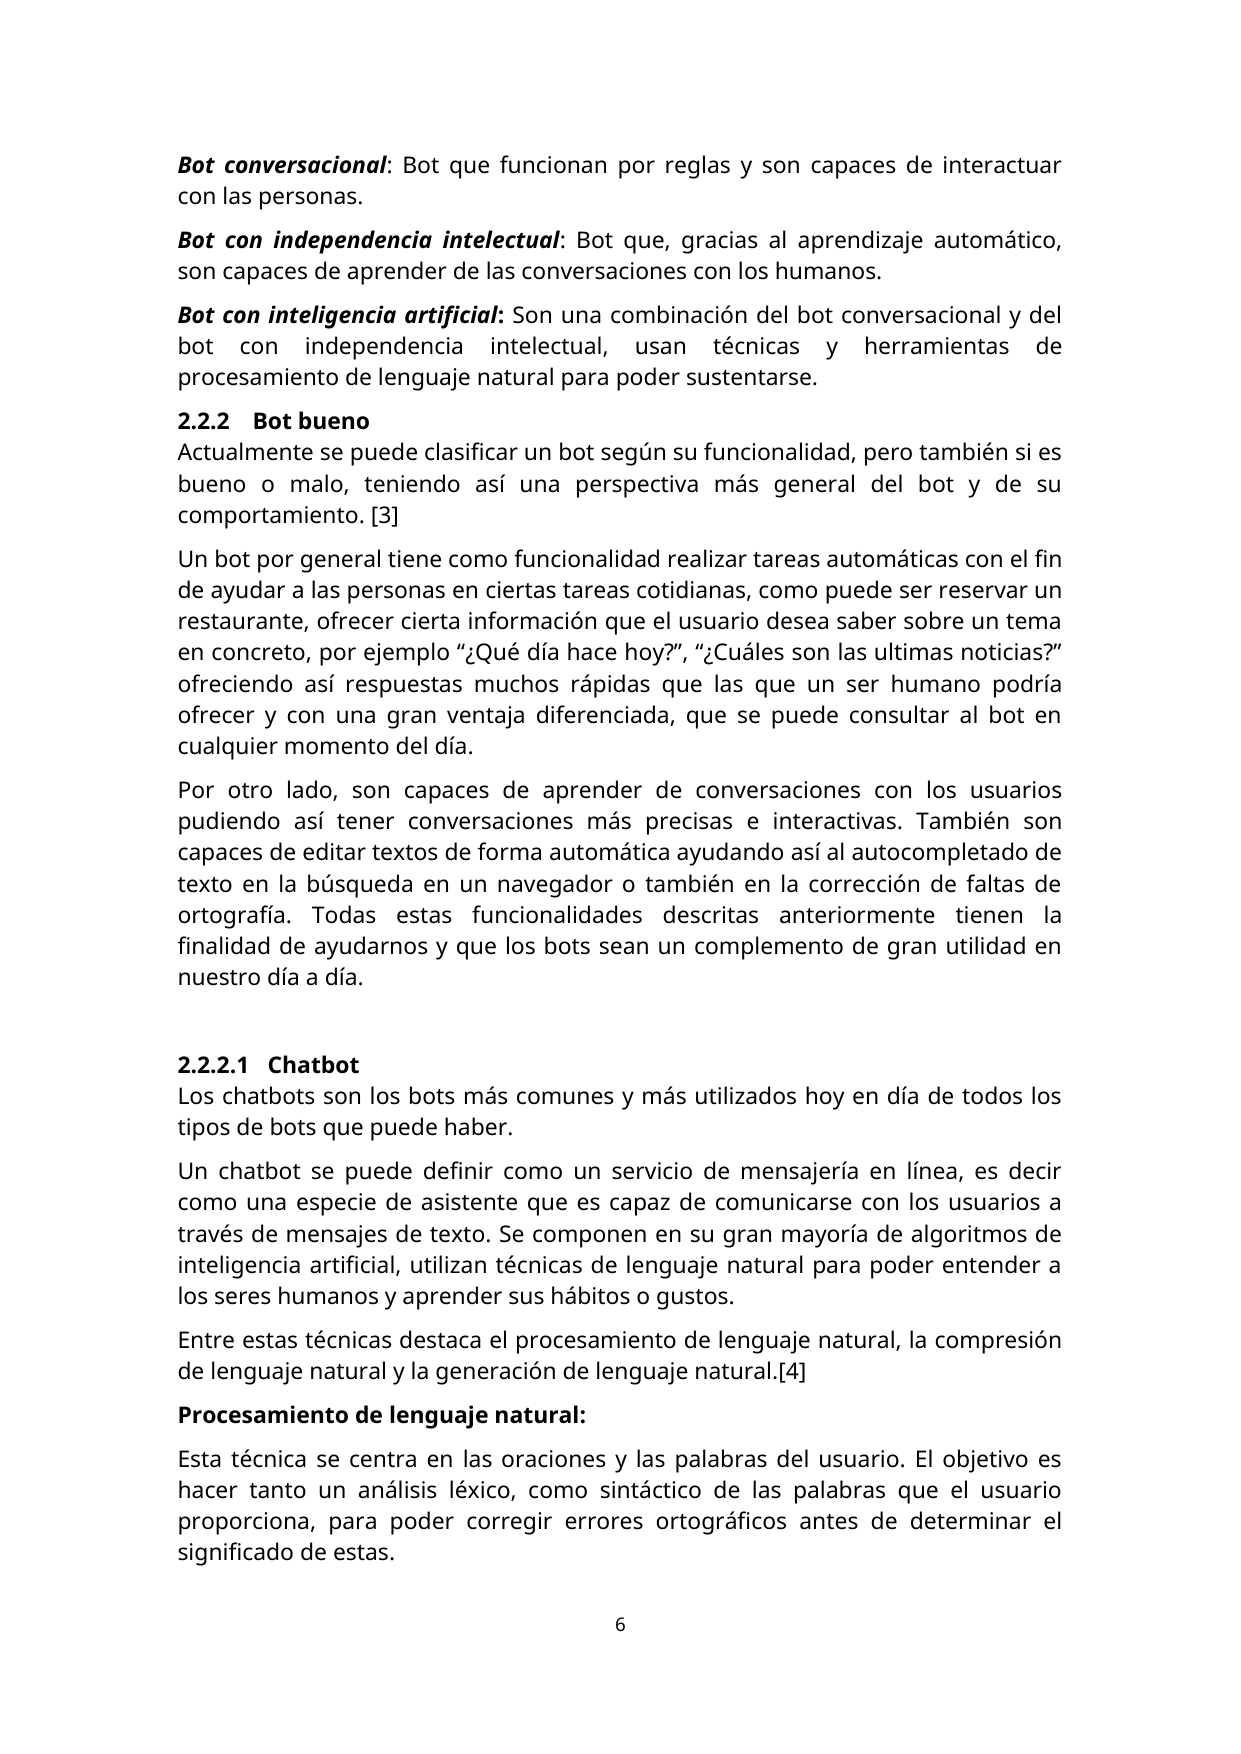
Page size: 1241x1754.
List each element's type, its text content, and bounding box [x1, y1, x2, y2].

text Esta técnica se centra en las oraciones y las palabras del usuario. El objetivo es hacer tanto un análisis léxico, como sintáctico de las palabras que el usuario proporciona, para poder corregir errores ortográficos antes de determinar el significado de estas. [177, 1442, 1063, 1567]
text Actualmente se puede clasificar un bot según su funcionalidad, pero también si es bueno o malo, teniendo así una perspectiva más general del bot y de su comportamiento. [3] [177, 436, 1063, 530]
text Bot con independencia intelectual: Bot que, gracias al aprendizaje automático, son capaces de aprender de las conversaciones con los humanos. [177, 224, 1063, 286]
subtitle Chatbot [177, 1049, 1063, 1080]
text Bot conversacional: Bot que funcionan por reglas y son capaces de interactuar con las personas. [177, 149, 1063, 211]
text Bot con inteligencia artificial: Son una combinación del bot conversacional y del bot con independencia intelectual, usan técnicas y herramientas de procesamiento de lenguaje natural para poder sustentarse. [177, 299, 1063, 392]
text Procesamiento de lenguaje natural: [177, 1399, 1063, 1430]
text Los chatbots son los bots más comunes y más utilizados hoy en día de todos los tipos de bots que puede haber. [177, 1080, 1063, 1142]
subtitle Bot bueno [177, 405, 1063, 436]
text Por otro lado, son capaces de aprender de conversaciones con los usuarios pudiendo así tener conversaciones más precisas e interactivas. También son capaces de editar textos de forma automática ayudando así al autocompletado de texto en la búsqueda en un navegador o también en la corrección de faltas de ortografía. Todas estas funcionalidades descritas anteriormente tienen la finalidad de ayudarnos y que los bots sean un complemento de gran utilidad en nuestro día a día. [177, 774, 1063, 992]
text Entre estas técnicas destaca el procesamiento de lenguaje natural, la compresión de lenguaje natural y la generación de lenguaje natural.[4] [177, 1324, 1063, 1386]
text Un chatbot se puede definir como un servicio de mensajería en línea, es decir como una especie de asistente que es capaz de comunicarse con los usuarios a través de mensajes de texto. Se componen en su gran mayoría de algoritmos de inteligencia artificial, utilizan técnicas de lenguaje natural para poder entender a los seres humanos y aprender sus hábitos o gustos. [177, 1155, 1063, 1311]
text Un bot por general tiene como funcionalidad realizar tareas automáticas con el fin de ayudar a las personas en ciertas tareas cotidianas, como puede ser reservar un restaurante, ofrecer cierta información que el usuario desea saber sobre un tema en concreto, por ejemplo “¿Qué día hace hoy?”, “¿Cuáles son las ultimas noticias?” ofreciendo así respuestas muchos rápidas que las que un ser humano podría ofrecer y con una gran ventaja diferenciada, que se puede consultar al bot en cualquier momento del día. [177, 542, 1063, 761]
